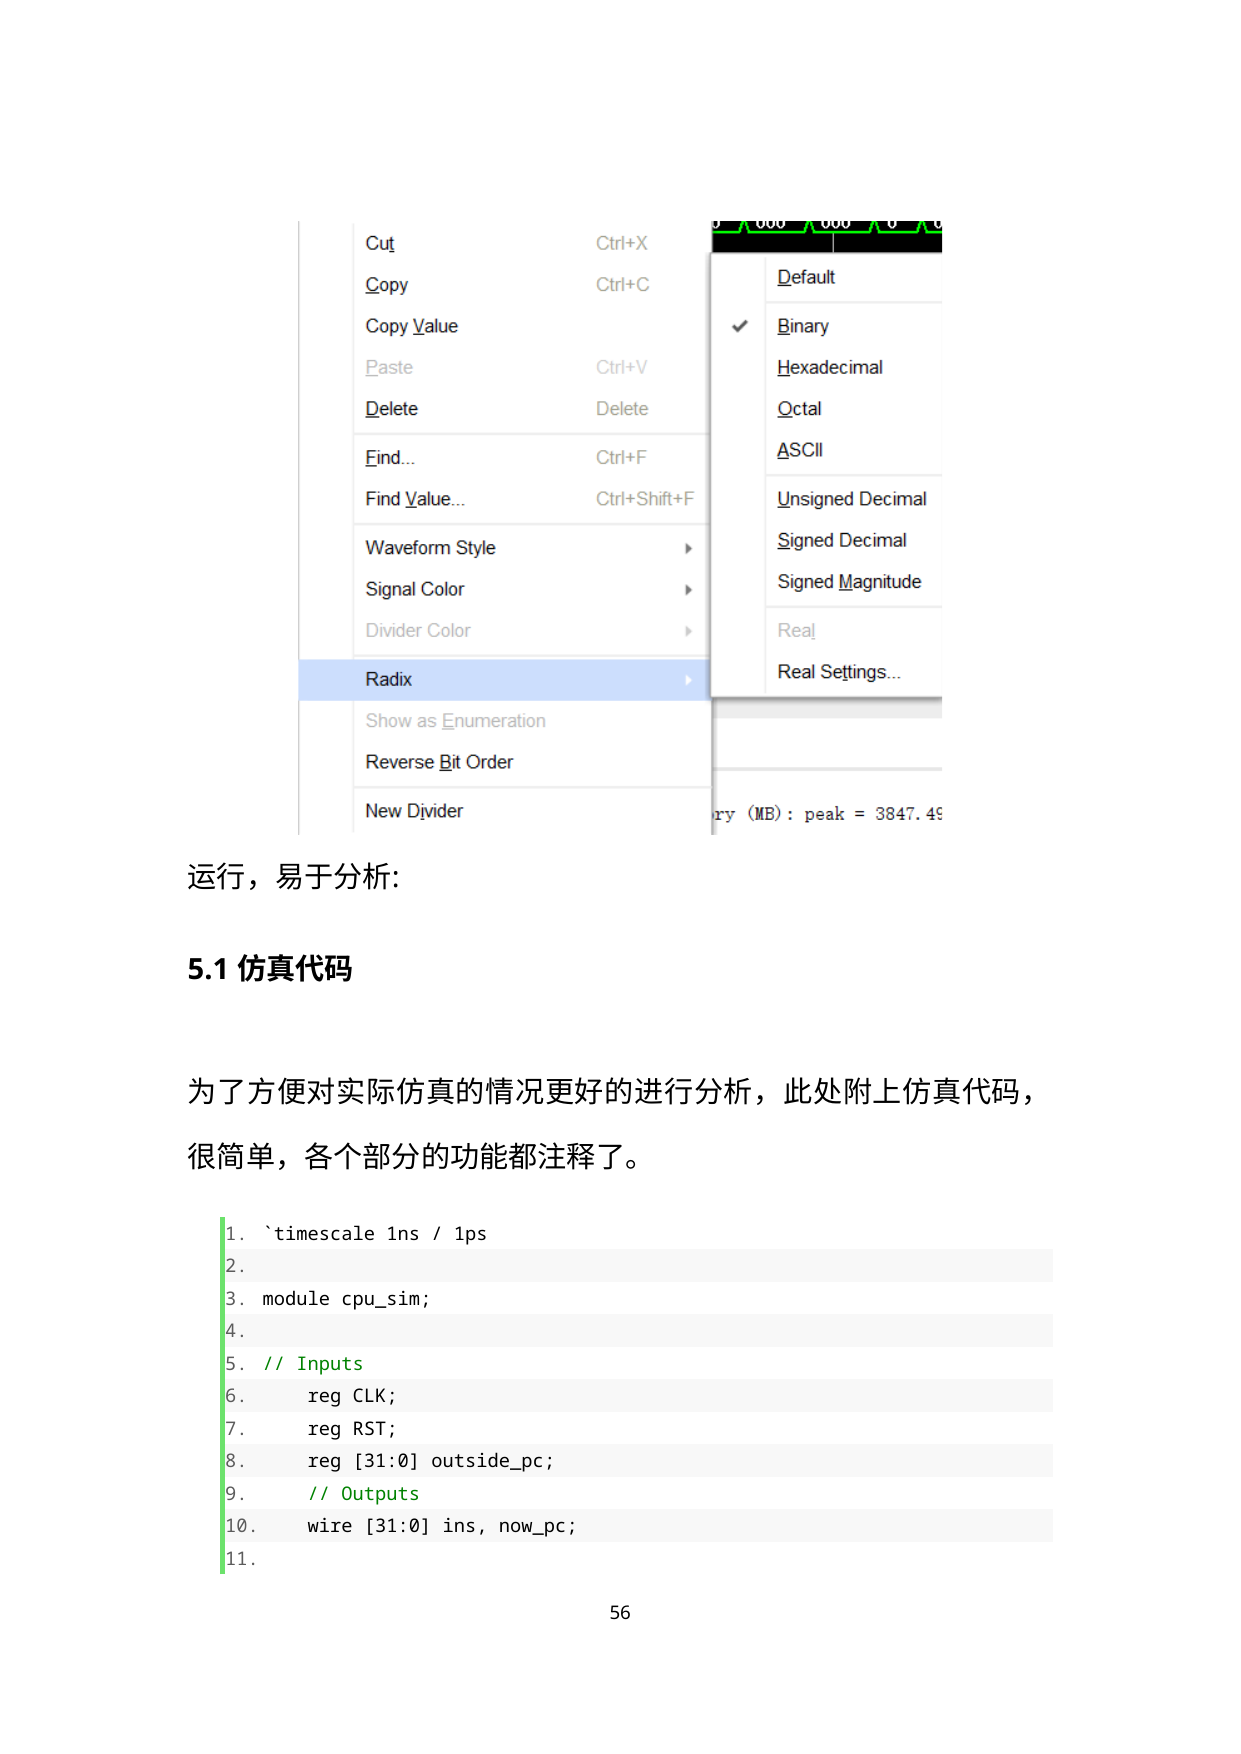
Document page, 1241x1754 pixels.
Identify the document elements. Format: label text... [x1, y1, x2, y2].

list reg CLK; [225, 1379, 1053, 1412]
list // Outputs [225, 1477, 1053, 1509]
list `timescale 1ns / 1ps [225, 1217, 1053, 1249]
list wire [31:0] ins, now_pc; [225, 1509, 1053, 1542]
list reg [31:0] outside_pc; [225, 1444, 1053, 1477]
text 为了方便对实际仿真的情况更好的进行分析，此处附上仿真代码，很简单，各个部分的功能都注释了。 [187, 1057, 1053, 1187]
subtitle 5.1 仿真代码 [187, 934, 1053, 999]
list // Inputs [225, 1347, 1053, 1379]
list reg RST; [225, 1412, 1053, 1444]
picture [298, 221, 943, 835]
list module cpu_sim; [225, 1282, 1053, 1314]
